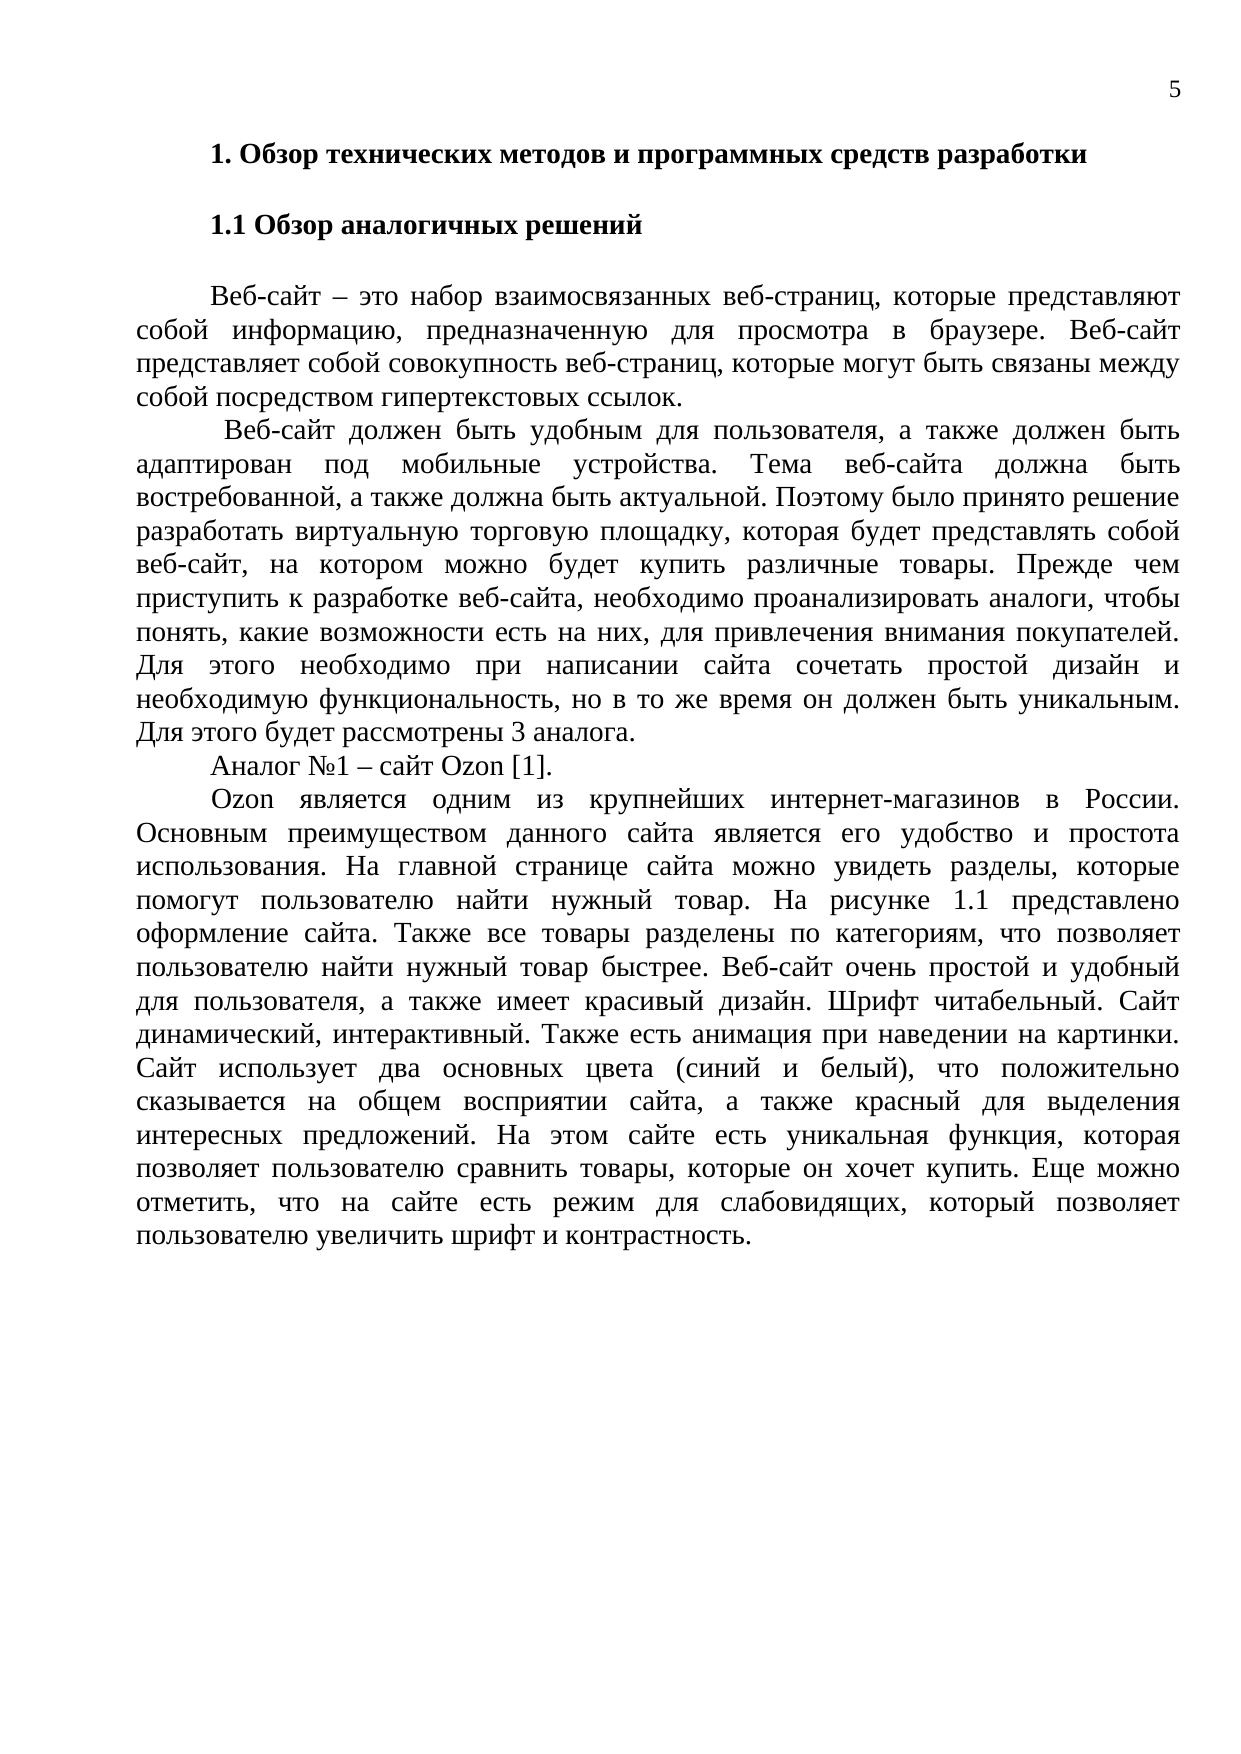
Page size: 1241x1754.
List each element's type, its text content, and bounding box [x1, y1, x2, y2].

subtitle 1. Обзор технических методов и программных средств разработки [136, 136, 1181, 170]
text Веб-сайт должен быть удобным для пользователя, а также должен быть адаптирован под мобильные устройства. Тема веб-сайта должна быть востребованной, а также должна быть актуальной. Поэтому было принято решение разработать виртуальную торговую площадку, которая будет представлять собой веб-сайт, на котором можно будет купить различные товары. Прежде чем приступить к разработке веб-сайта, необходимо проанализировать аналоги, чтобы понять, какие возможности есть на них, для привлечения внимания покупателей. Для этого необходимо при написании сайта сочетать простой дизайн и необходимую функциональность, но в то же время он должен быть уникальным. Для этого будет рассмотрены 3 аналога. [136, 412, 1181, 748]
text Ozon является одним из крупнейших интернет-магазинов в России. Основным преимуществом данного сайта является его удобство и простота использования. На главной странице сайта можно увидеть разделы, которые помогут пользователю найти нужный товар. На рисунке 1.1 представлено оформление сайта. Также все товары разделены по категориям, что позволяет пользователю найти нужный товар быстрее. Веб-сайт очень простой и удобный для пользователя, а также имеет красивый дизайн. Шрифт читабельный. Сайт динамический, интерактивный. Также есть анимация при наведении на картинки. Сайт использует два основных цвета (синий и белый), что положительно сказывается на общем восприятии сайта, а также красный для выделения интересных предложений. На этом сайте есть уникальная функция, которая позволяет пользователю сравнить товары, которые он хочет купить. Еще можно отметить, что на сайте есть режим для слабовидящих, который позволяет пользователю увеличить шрифт и контрастность. [136, 781, 1181, 1251]
text Веб-сайт – это набор взаимосвязанных веб-страниц, которые представляют собой информацию, предназначенную для просмотра в браузере. Веб-сайт представляет собой совокупность веб-страниц, которые могут быть связаны между собой посредством гипертекстовых ссылок. [136, 278, 1181, 412]
text Аналог №1 – сайт Ozon [1]. [136, 748, 1181, 781]
subtitle 1.1 Обзор аналогичных решений [136, 207, 1181, 241]
